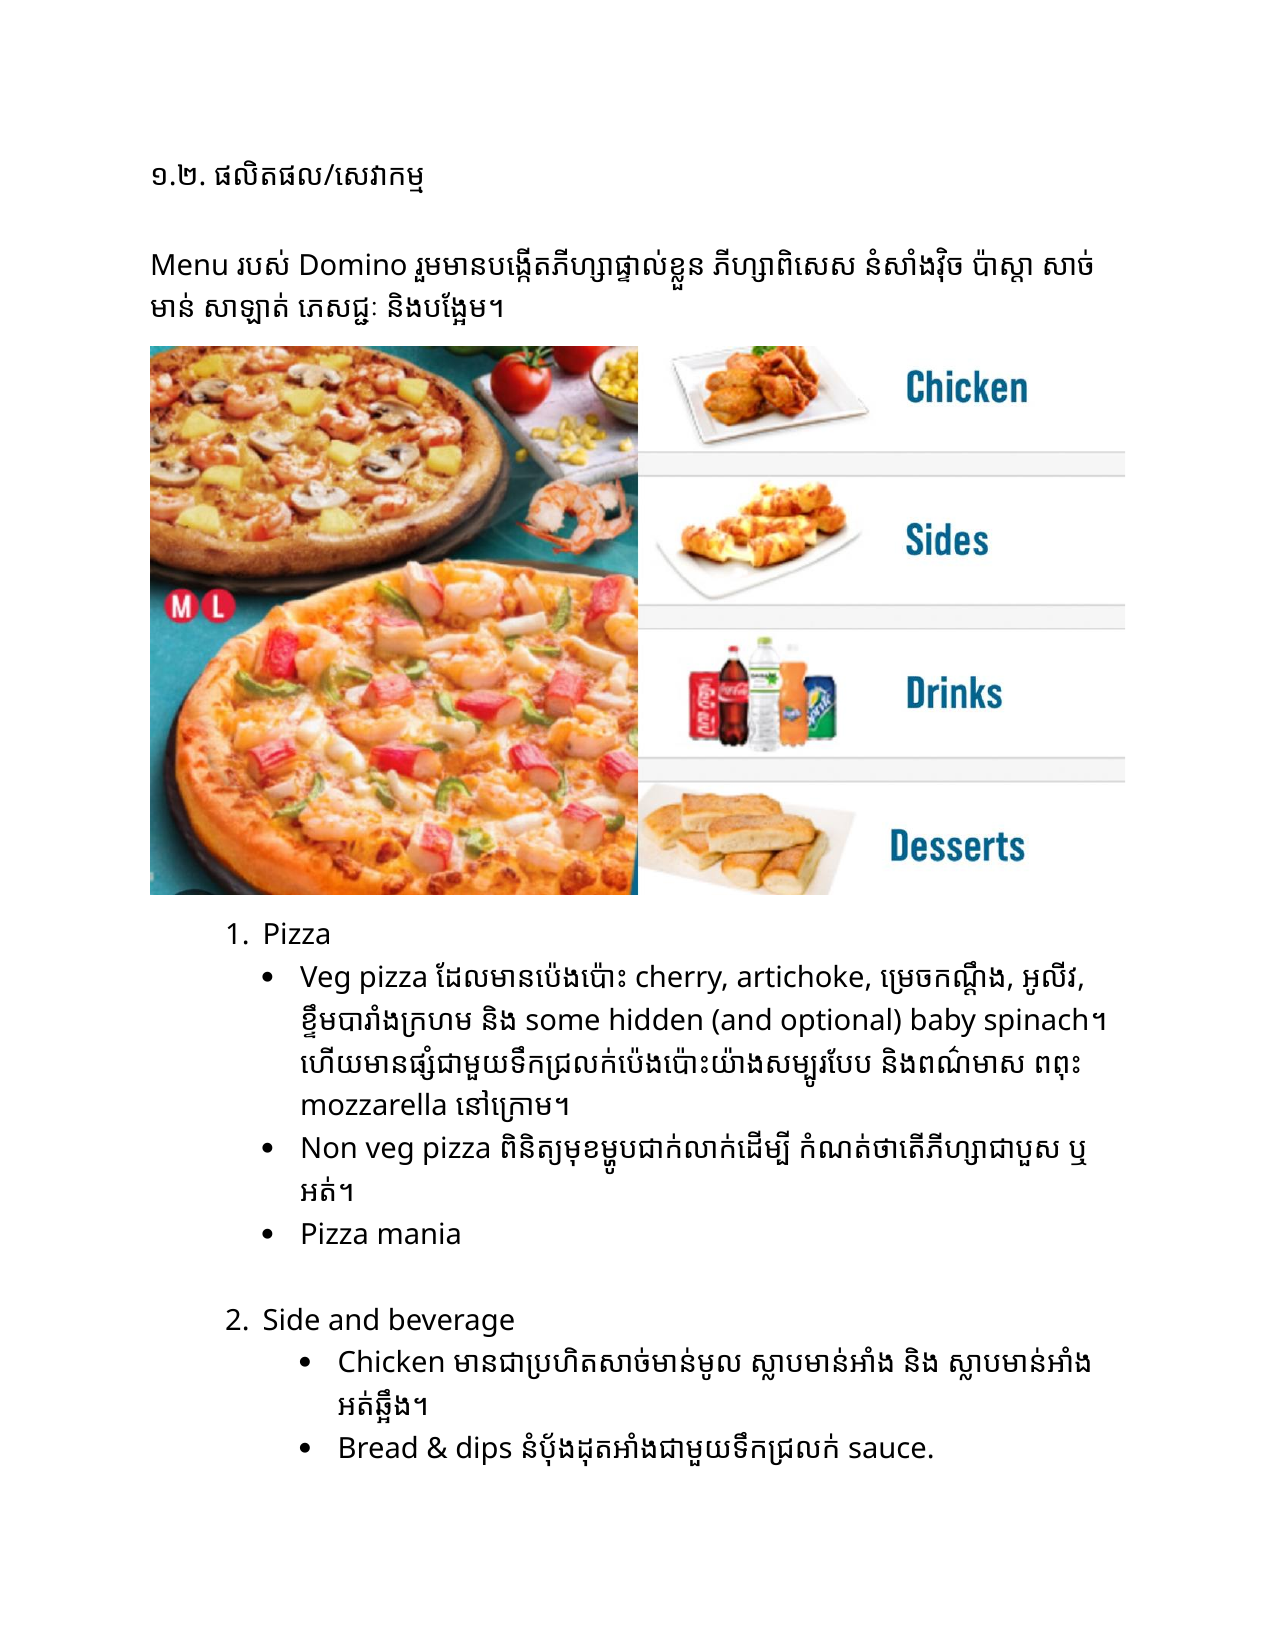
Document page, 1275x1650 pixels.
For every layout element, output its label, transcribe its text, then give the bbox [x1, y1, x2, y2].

subtitle ១.២. ផលិតផល/សេវាកម្ម [150, 154, 1125, 194]
picture [150, 346, 1125, 895]
list Side and beverage [225, 1299, 1125, 1338]
list Pizza mania [262, 1213, 1125, 1253]
list Chicken មានជាប្រហិតសាច់មាន់មូល ស្លាបមាន់អាំង និង ស្លាបមាន់អាំងអត់ឆ្អឹង។ [300, 1342, 1125, 1424]
list Pizza [225, 913, 1125, 953]
text Menu របស់ Domino រួមមានបង្កើតភីហ្សាផ្ទាល់ខ្លួន ភីហ្សាពិសេស នំសាំងវ៉ិច ប៉ាស្តា សាច់មាន់ សាឡាត់ ភេសជ្ជៈ និងបង្អែម។ [150, 244, 1125, 326]
list Non veg pizza ពិនិត្យមុខម្ហូបជាក់លាក់ដើម្បី កំណត់ថាតើភីហ្សាជាបួស ឬ អត់។ [262, 1127, 1125, 1210]
list Veg pizza ដែលមានប៉េងប៉ោះ cherry, artichoke, ម្រេចកណ្ដឹង, អូលីវ, ខ្ទឹមបារាំងក្រហម និង some hidden (and optional) baby spinach។ ហើយមានផ្សំជាមួយទឹកជ្រលក់ប៉េងប៉ោះយ៉ាងសម្បូរបែប និងពណ៌មាស ពពុះ mozzarella នៅក្រោម។ [262, 956, 1125, 1124]
list Bread & dips នំបុ័ងដុតអាំងជាមួយទឹកជ្រលក់ sauce. [300, 1427, 1125, 1467]
